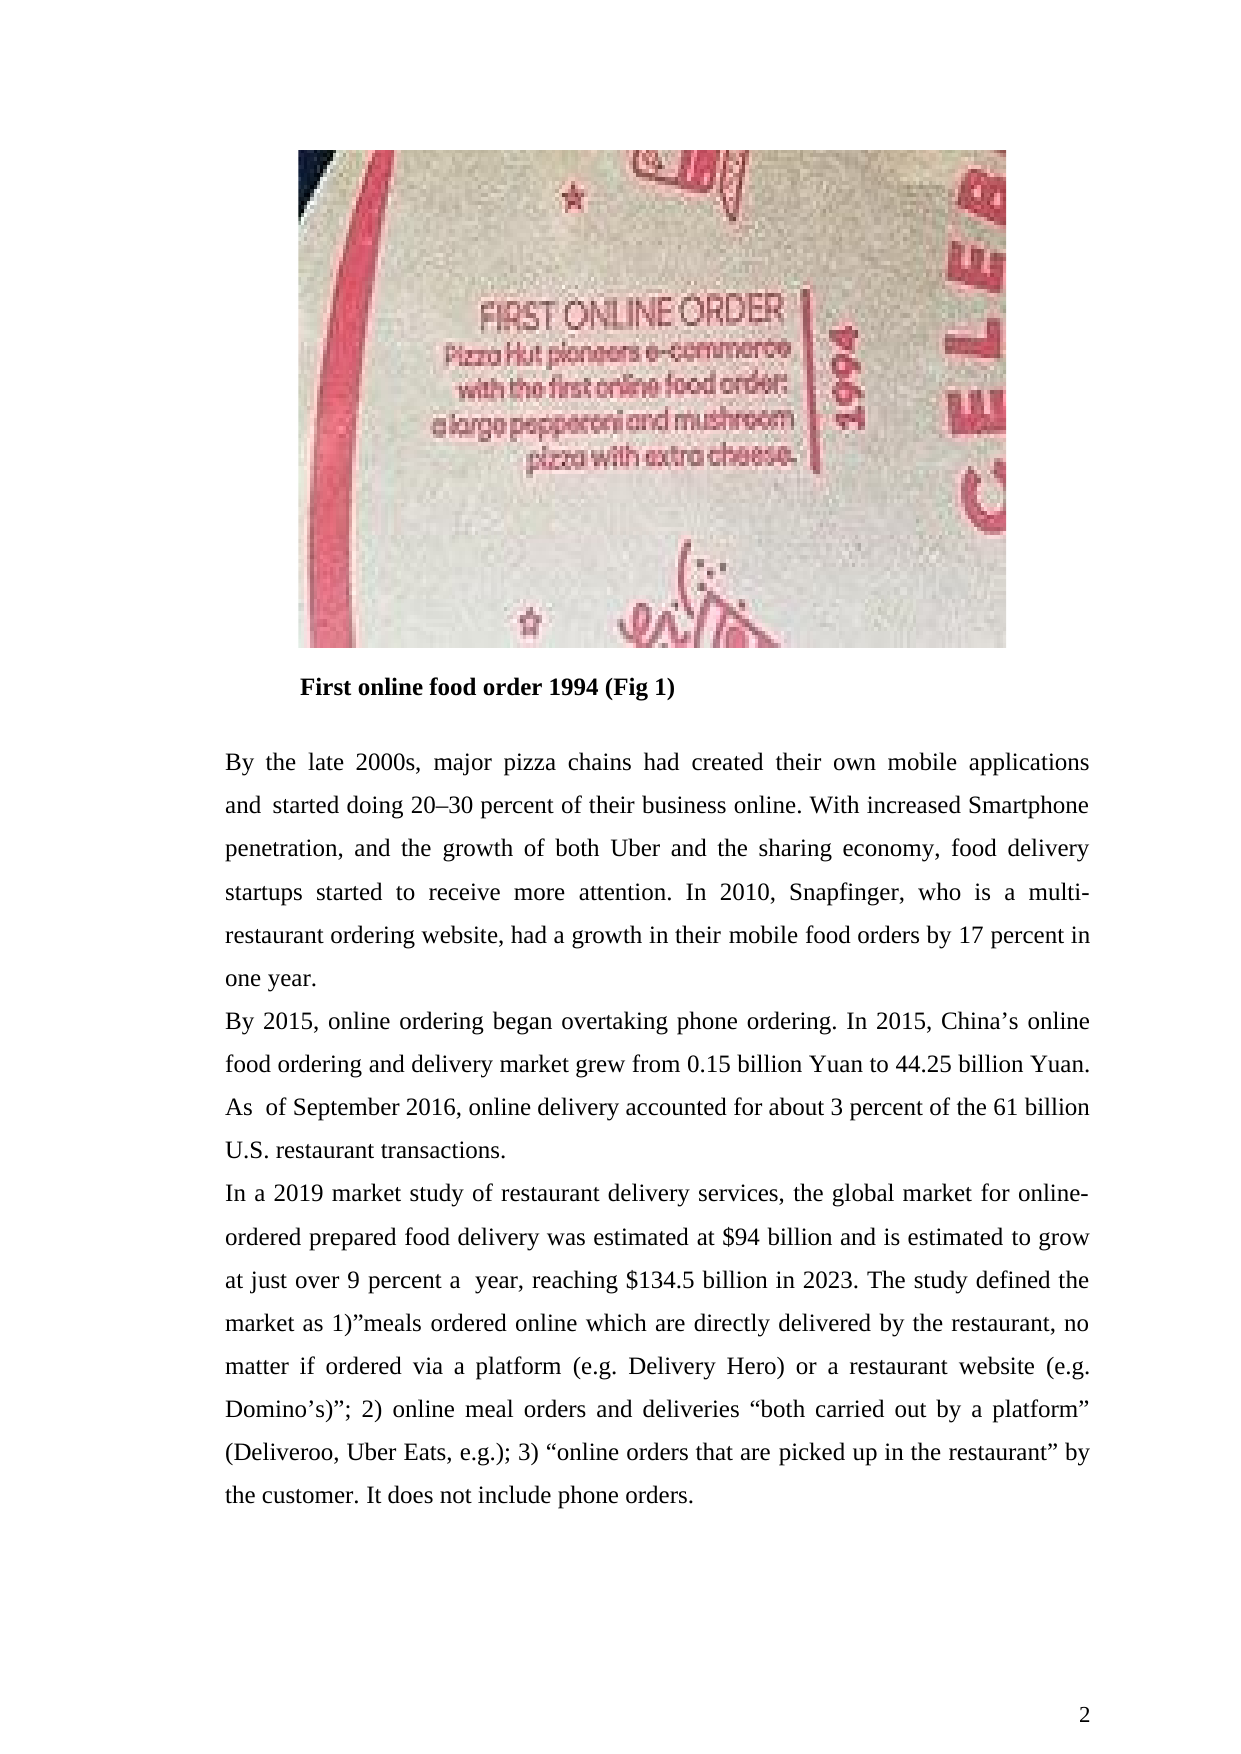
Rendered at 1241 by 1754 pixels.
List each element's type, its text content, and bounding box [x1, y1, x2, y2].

text In a 2019 market study of restaurant delivery services, the global market for online-ordered prepared food delivery was estimated at $94 billion and is estimated to grow at just over 9 percent a year, reaching $134.5 billion in 2023. The study defined the market as 1)”meals ordered online which are directly delivered by the restaurant, no matter if ordered via a platform (e.g. Delivery Hero) or a restaurant website (e.g. Domino’s)”; 2) online meal orders and deliveries “both carried out by a platform” (Deliveroo, Uber Eats, e.g.); 3) “online orders that are picked up in the restaurant” by the customer. It does not include phone orders. [225, 1178, 1090, 1509]
text By 2015, online ordering began overtaking phone ordering. In 2015, China’s online food ordering and delivery market grew from 0.15 billion Yuan to 44.25 billion Yuan. As of September 2016, online delivery accounted for about 3 percent of the 61 billion U.S. restaurant transactions. [225, 1006, 1090, 1164]
picture [298, 150, 1007, 648]
text By the late 2000s, major pizza chains had created their own mobile applications and started doing 20–30 percent of their business online. With increased Smartphone penetration, and the growth of both Uber and the sharing economy, food delivery startups started to receive more attention. In 2010, Snapfinger, who is a multi-restaurant ordering website, had a growth in their mobile food orders by 17 percent in one year. [225, 747, 1090, 992]
text First online food order 1994 (Fig 1) [225, 672, 1090, 701]
